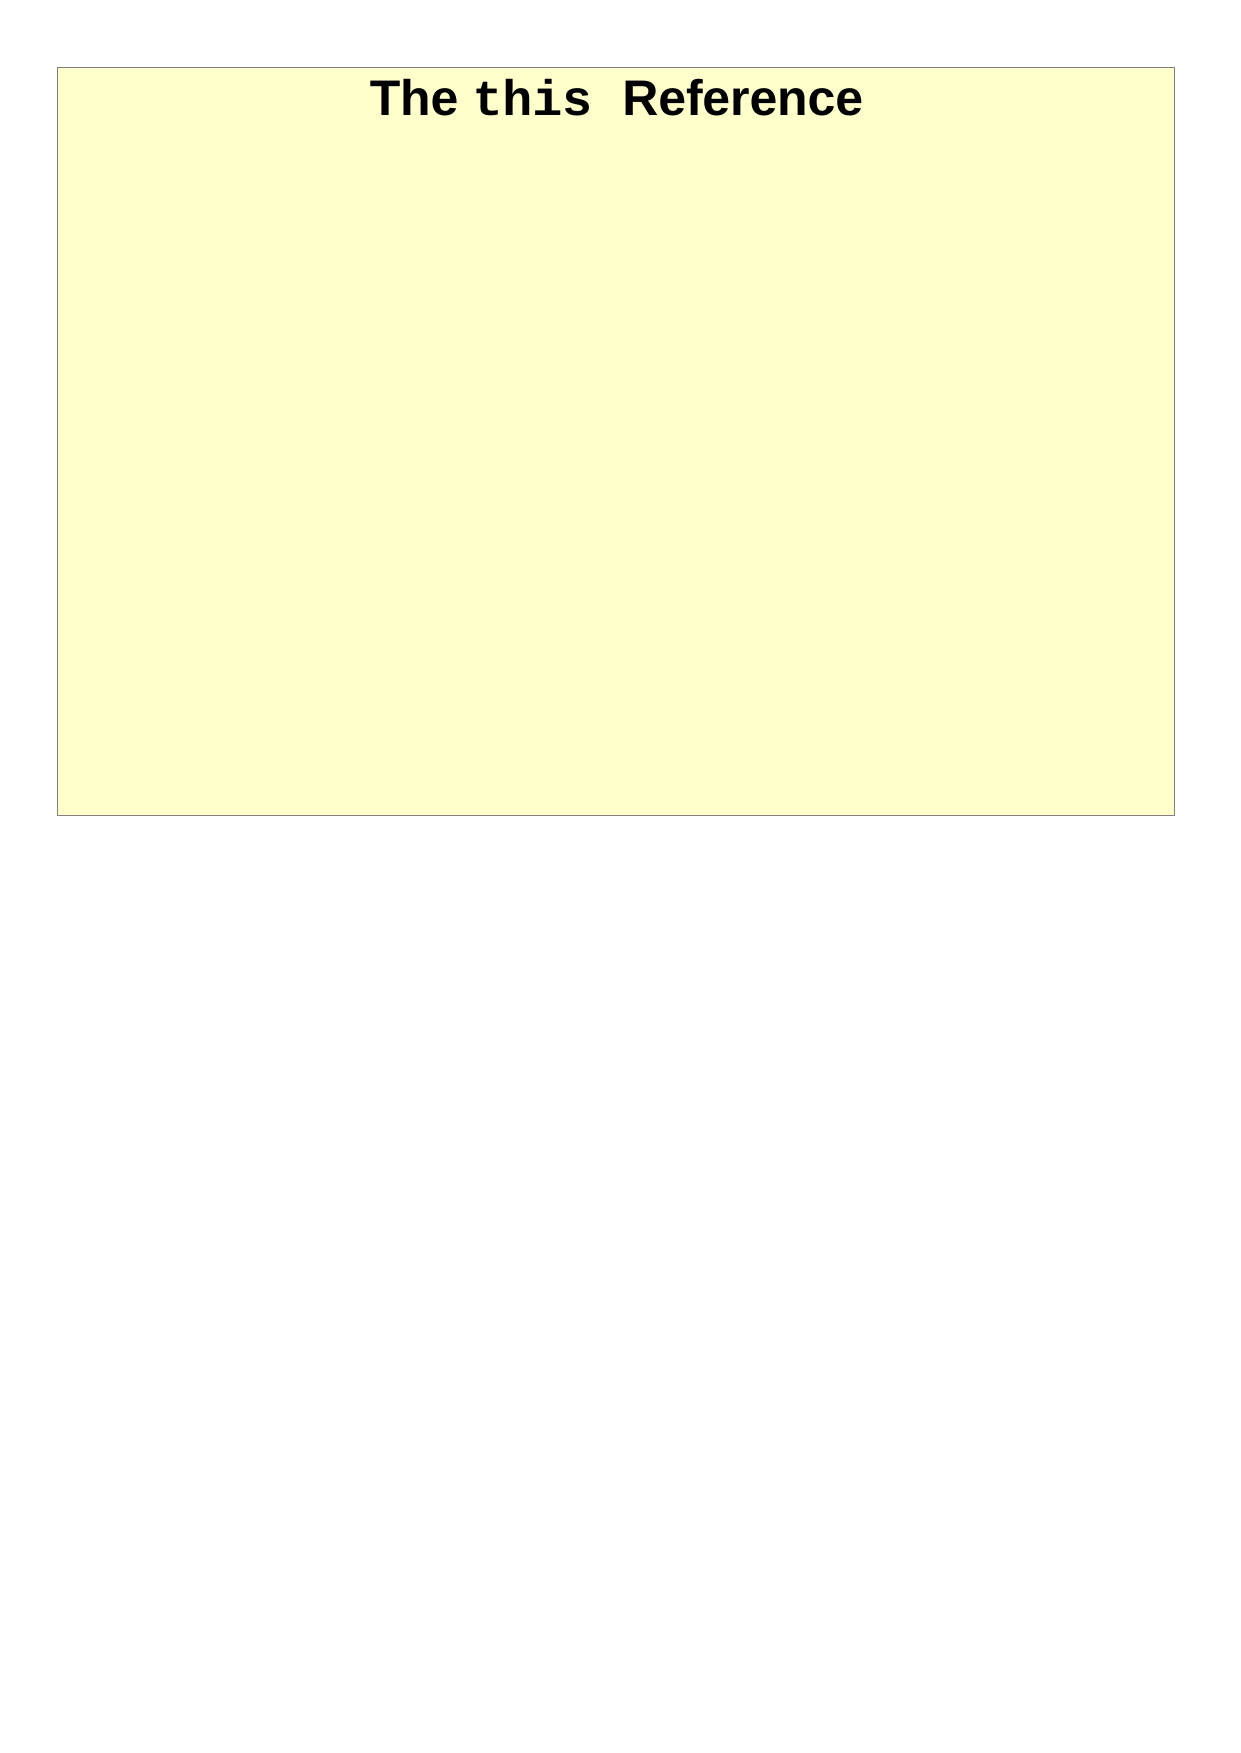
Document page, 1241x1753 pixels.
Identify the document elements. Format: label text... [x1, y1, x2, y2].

text The this Reference [115, 69, 1117, 131]
